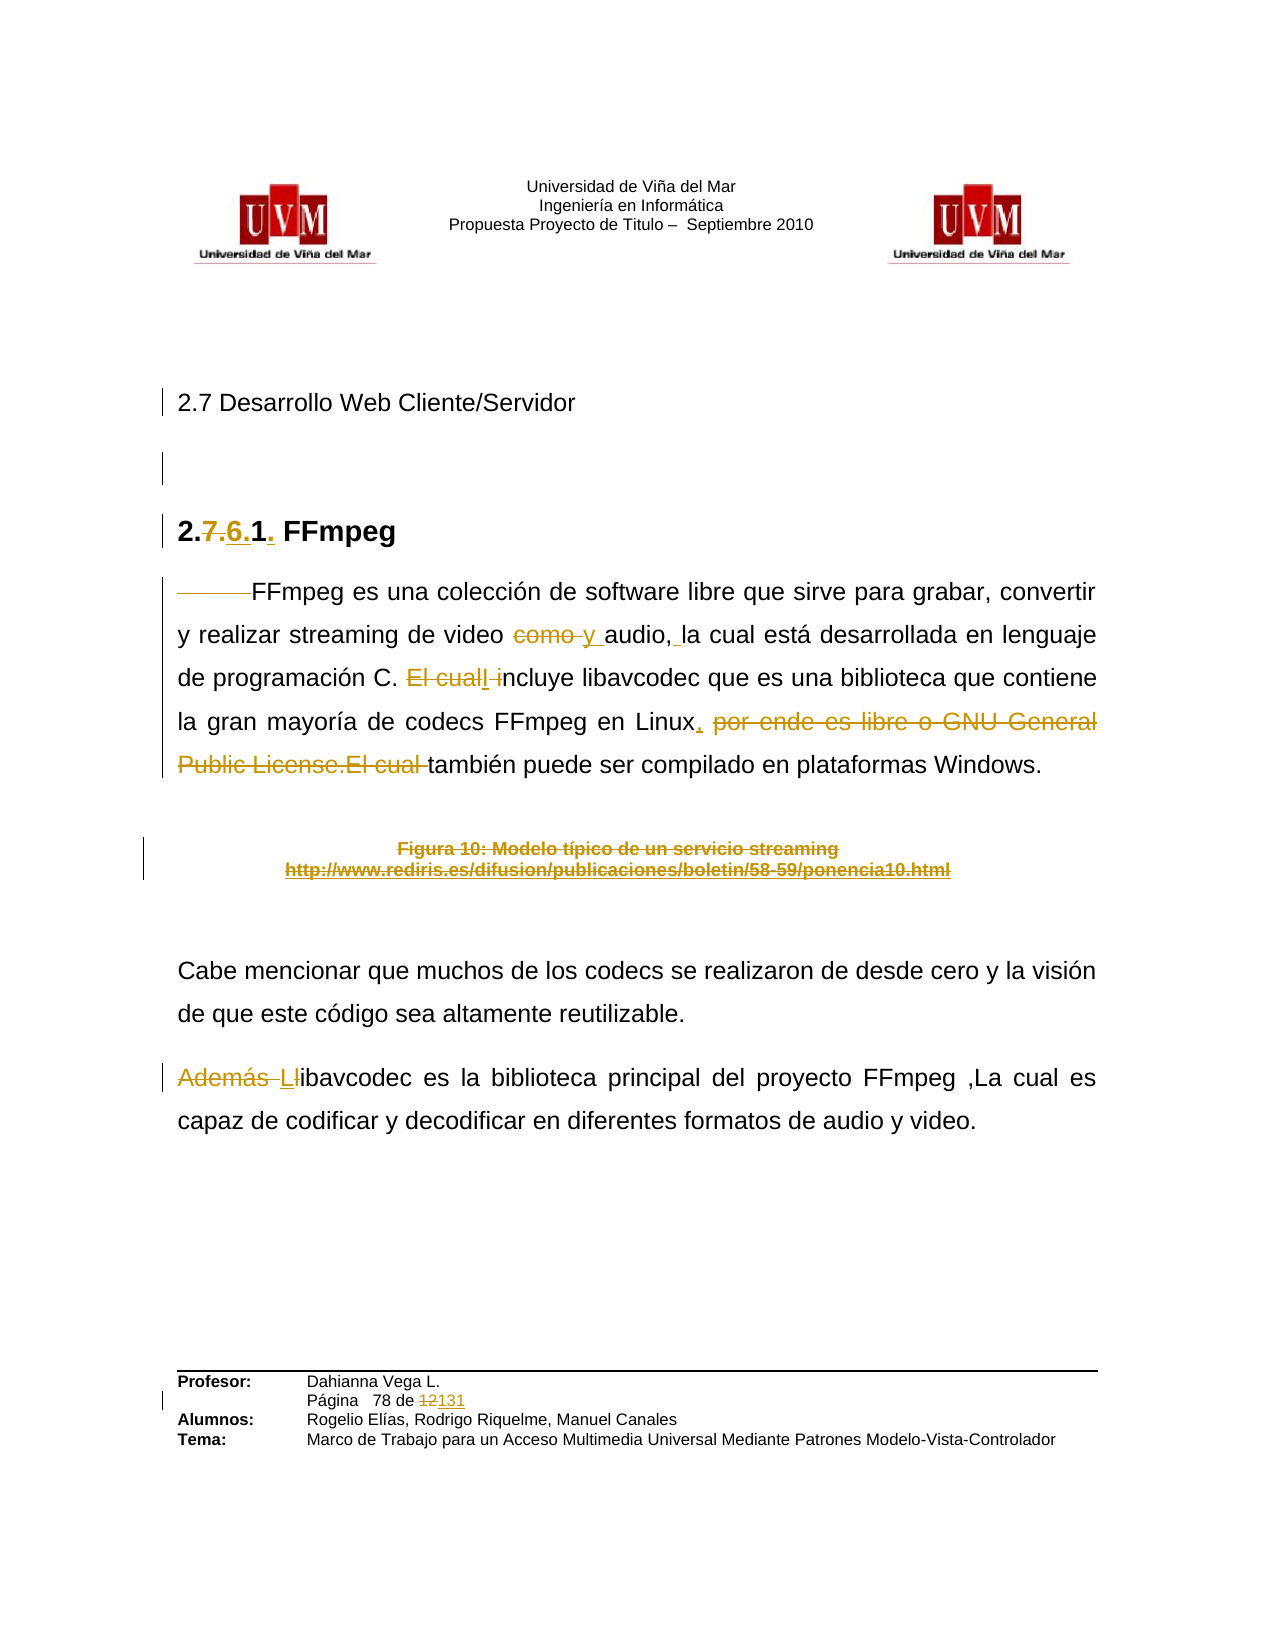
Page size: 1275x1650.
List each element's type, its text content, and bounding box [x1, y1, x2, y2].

picture [177, 176, 390, 267]
picture [871, 176, 1084, 267]
text FFmpeg es una colección de software libre que sirve para grabar, convertir y realizar streaming de video audio,la cual está desarrollada en lenguaje de programación C. ncluye libavcodec que es una biblioteca que contiene la gran mayoría de codecs FFmpeg en Linux también puede ser compilado en plataformas Windows. [177, 577, 1098, 778]
subtitle 2.1 FFmpeg [177, 514, 1098, 548]
text Cabe mencionar que muchos de los codecs se realizaron de desde cero y la visión de que este código sea altamente reutilizable. [177, 814, 1098, 1028]
text ibavcodec es la biblioteca principal del proyecto FFmpeg ,La cual es capaz de codificar y decodificar en diferentes formatos de audio y video. [177, 1063, 1098, 1135]
